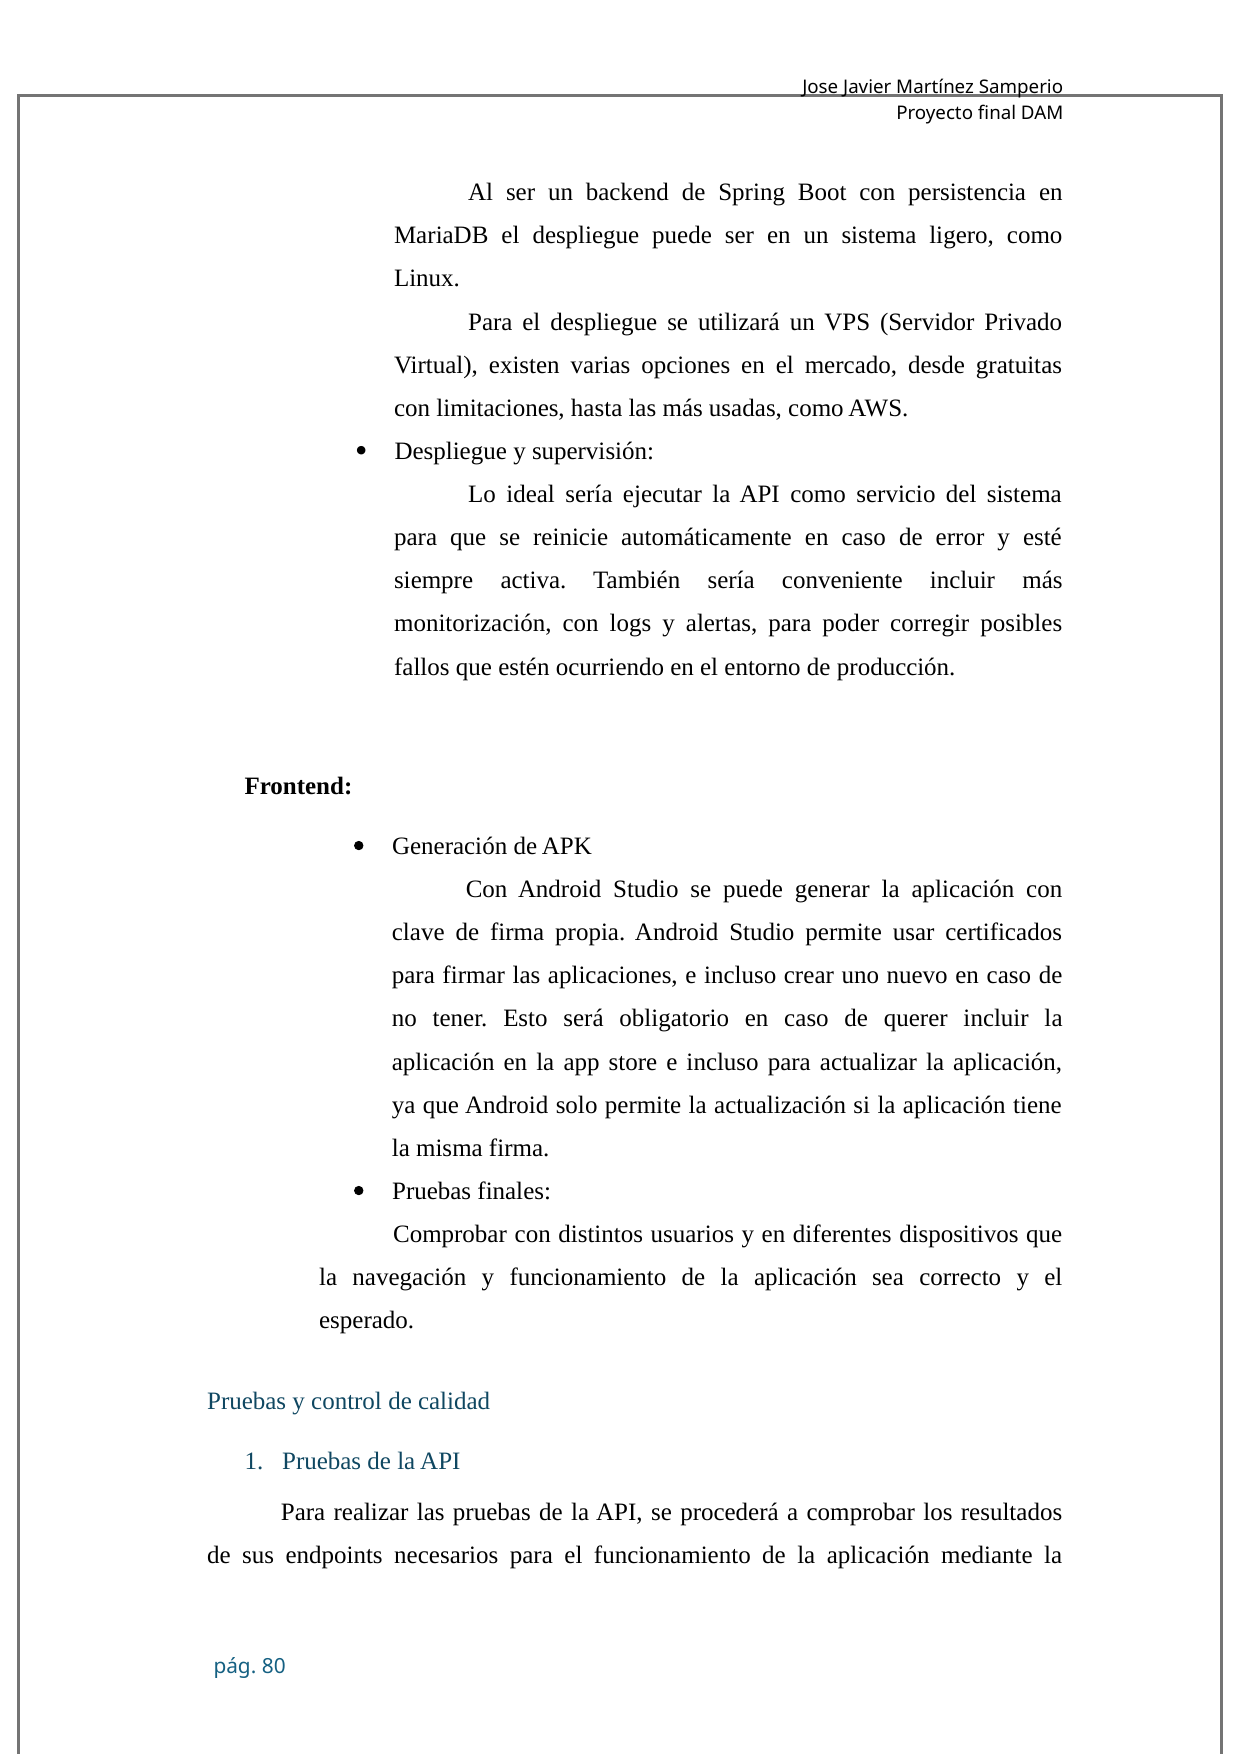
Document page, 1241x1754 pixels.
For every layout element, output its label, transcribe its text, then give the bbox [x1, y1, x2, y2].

list Con Android Studio se puede generar la aplicación con clave de firma propia. Android Studio permite usar certificados para firmar las aplicaciones, e incluso crear uno nuevo en caso de no tener. Esto será obligatorio en caso de querer incluir la aplicación en la app store e incluso para actualizar la aplicación, ya que Android solo permite la actualización si la aplicación tiene la misma firma. [392, 874, 1063, 1162]
list Lo ideal sería ejecutar la API como servicio del sistema para que se reinicie automáticamente en caso de error y esté siempre activa. También sería conveniente incluir más monitorización, con logs y alertas, para poder corregir posibles fallos que estén ocurriendo en el entorno de producción. [394, 479, 1063, 680]
list Comprobar con distintos usuarios y en diferentes dispositivos que la navegación y funcionamiento de la aplicación sea correcto y el esperado. [319, 1219, 1063, 1334]
subtitle Pruebas y control de calidad [207, 1386, 1063, 1415]
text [207, 1497, 1063, 1569]
subtitle Pruebas de la API [244, 1446, 1063, 1474]
list Pruebas finales: [354, 1176, 1063, 1205]
list Al ser un backend de Spring Boot con persistencia en MariaDB el despliegue puede ser en un sistema ligero, como Linux. [394, 177, 1063, 292]
list Generación de APK [354, 831, 1063, 860]
list Despliegue y supervisión: [357, 436, 1063, 465]
text Frontend: [244, 771, 1063, 800]
list Para el despliegue se utilizará un VPS (Servidor Privado Virtual), existen varias opciones en el mercado, desde gratuitas con limitaciones, hasta las más usadas, como AWS. [394, 307, 1063, 422]
